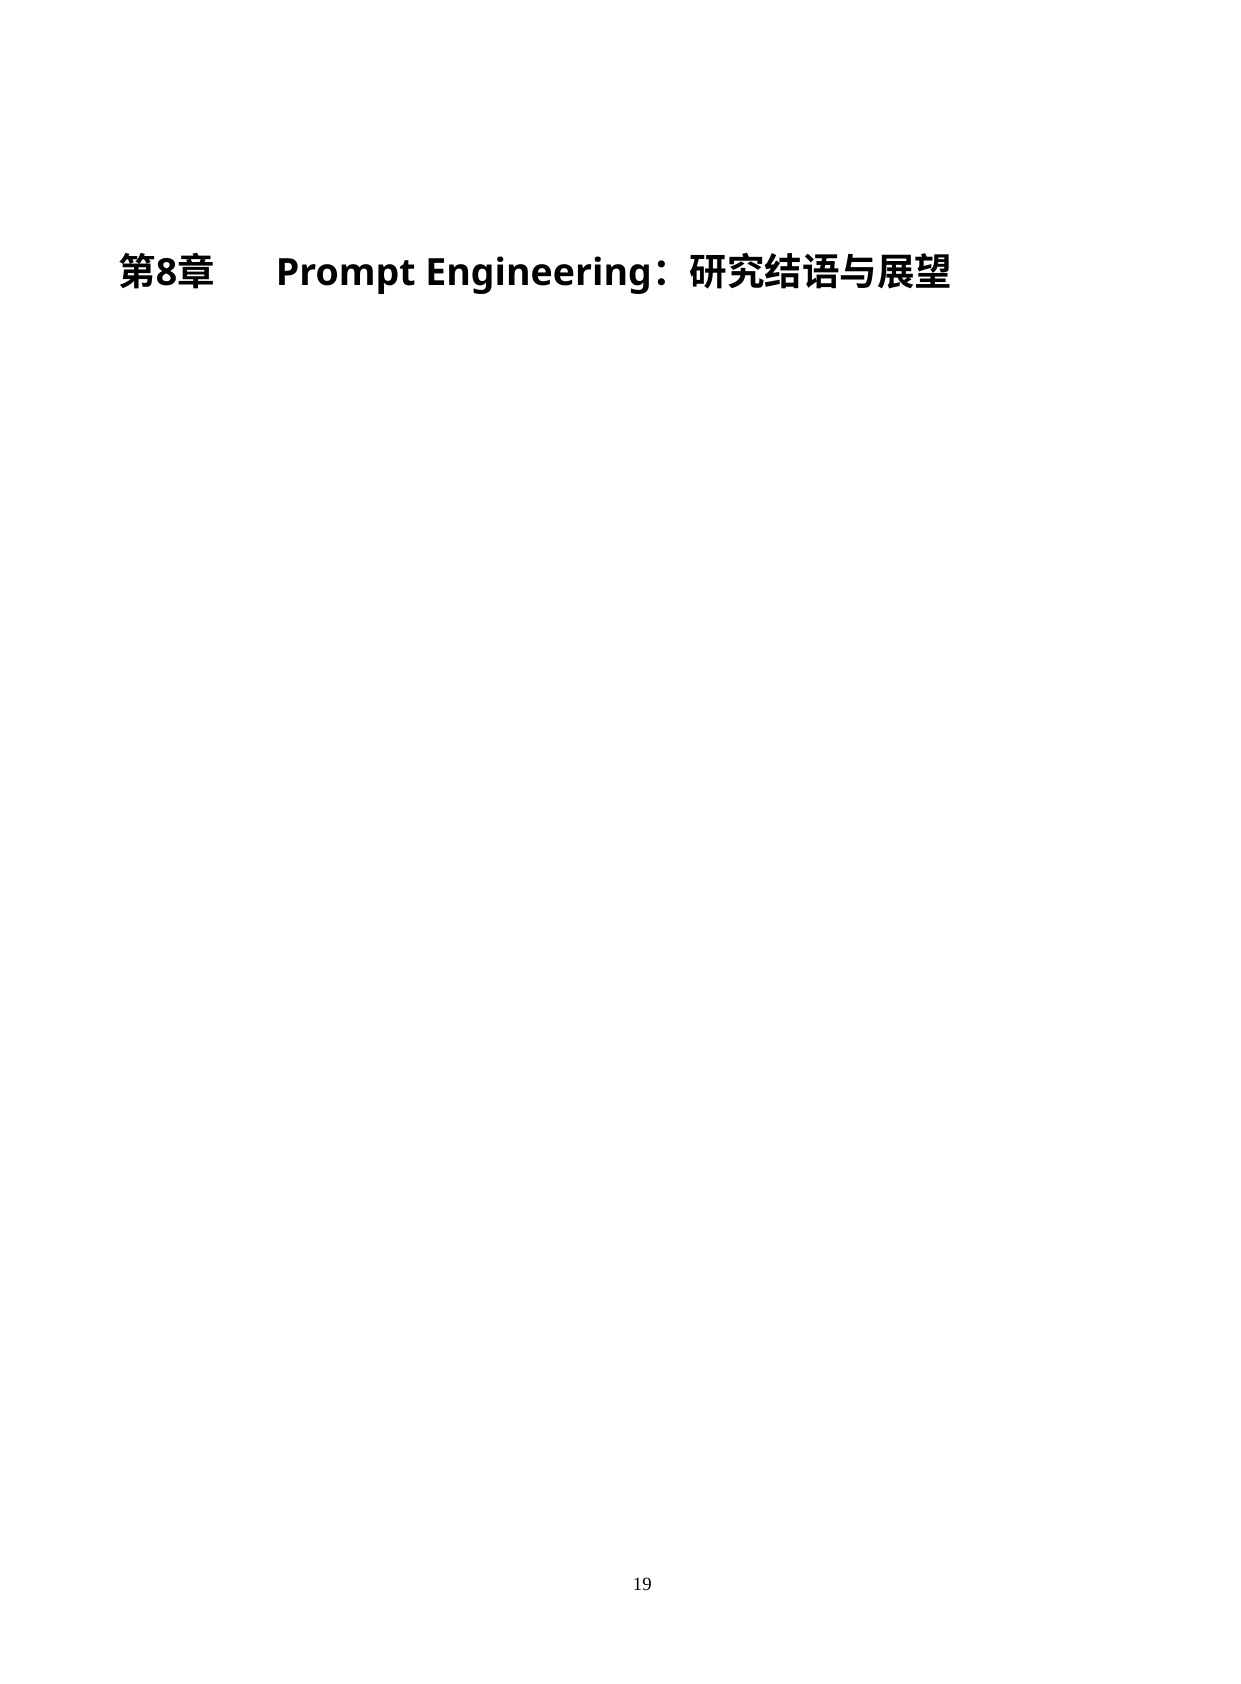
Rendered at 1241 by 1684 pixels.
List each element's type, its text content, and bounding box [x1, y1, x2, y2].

subtitle Prompt Engineering：研究结语与展望 [118, 239, 1122, 300]
